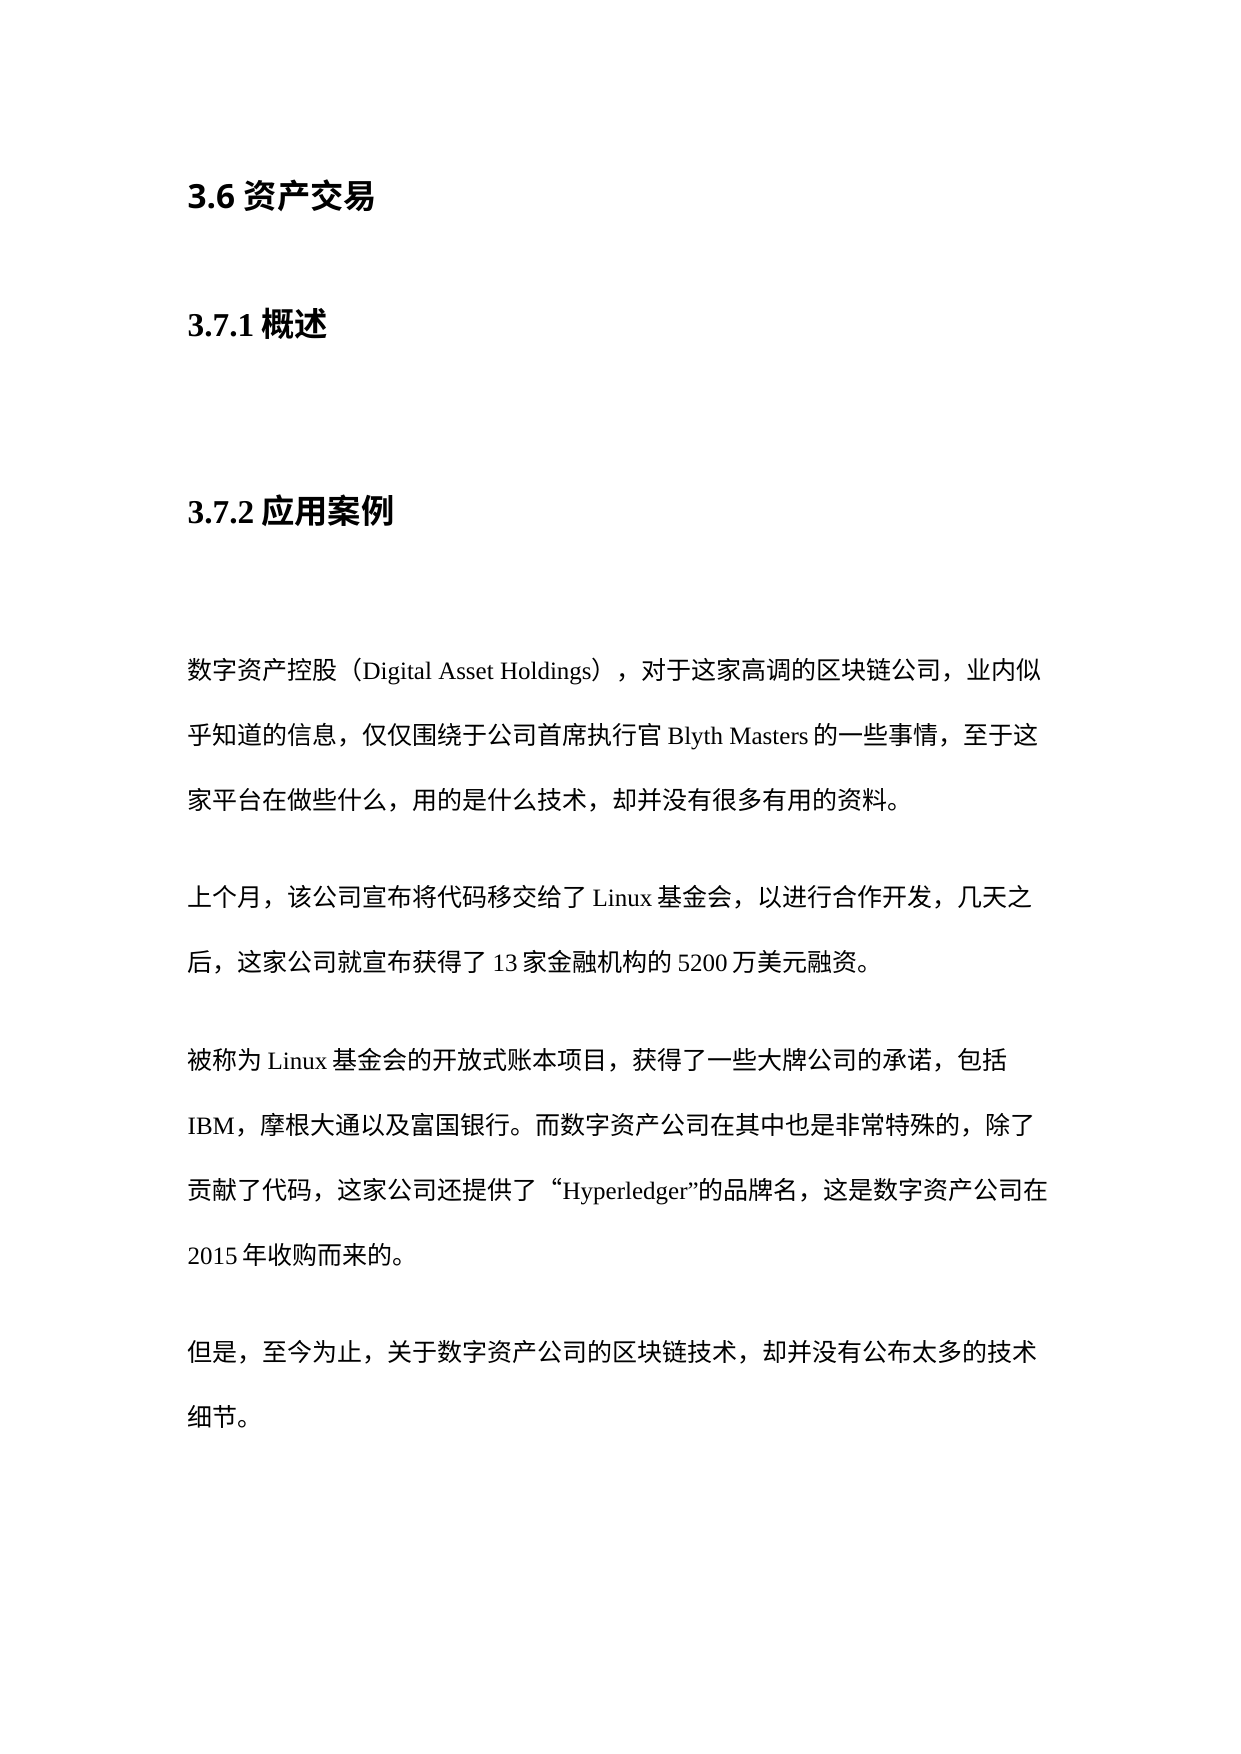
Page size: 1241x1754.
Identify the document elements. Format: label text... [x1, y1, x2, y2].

text 但是，至今为止，关于数字资产公司的区块链技术，却并没有公布太多的技术细节。 [187, 1318, 1053, 1448]
subtitle 3.7.2应用案例 [187, 476, 1053, 541]
text 被称为Linux基金会的开放式账本项目，获得了一些大牌公司的承诺，包括IBM，摩根大通以及富国银行。而数字资产公司在其中也是非常特殊的，除了贡献了代码，这家公司还提供了“Hyperledger”的品牌名，这是数字资产公司在2015年收购而来的。 [187, 1026, 1053, 1286]
subtitle 3.6 资产交易 [187, 162, 1053, 227]
text 数字资产控股（Digital Asset Holdings），对于这家高调的区块链公司，业内似乎知道的信息，仅仅围绕于公司首席执行官Blyth Masters的一些事情，至于这家平台在做些什么，用的是什么技术，却并没有很多有用的资料。 [187, 636, 1053, 831]
text 上个月，该公司宣布将代码移交给了Linux基金会，以进行合作开发，几天之后，这家公司就宣布获得了13家金融机构的5200万美元融资。 [187, 863, 1053, 993]
subtitle 3.7.1概述 [187, 289, 1053, 354]
